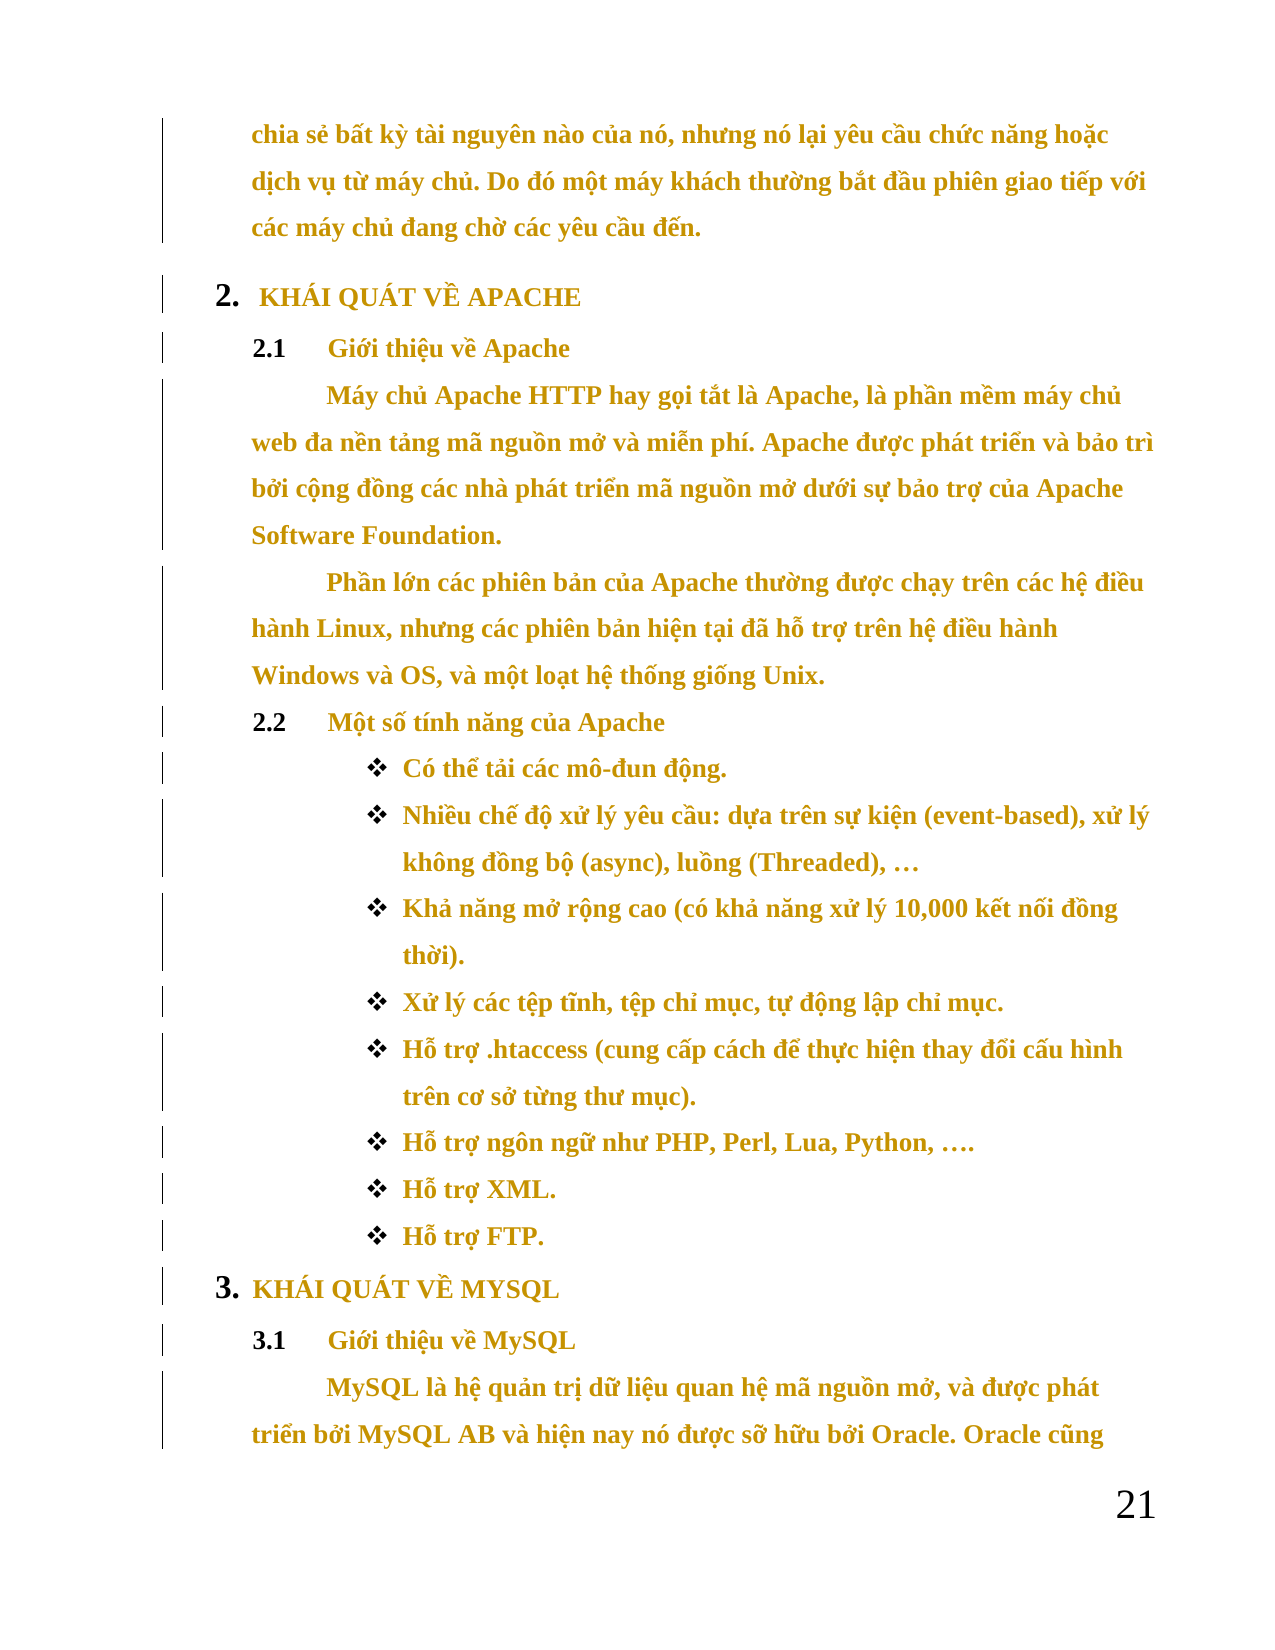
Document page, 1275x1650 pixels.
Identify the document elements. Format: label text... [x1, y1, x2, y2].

list Khả năng mở rộng cao (có khả năng xử lý 10,000 kết nối đồng thời). [365, 893, 1157, 971]
list Hỗ trợ FTP. [365, 1220, 1157, 1251]
list Có thể tải các mô-đun động. [365, 752, 1157, 783]
list Hỗ trợ ngôn ngữ như PHP, Perl, Lua, Python, …. [365, 1126, 1157, 1158]
list Hỗ trợ .htaccess (cung cấp cách để thực hiện thay đổi cấu hình trên cơ sở từng thư mục). [365, 1033, 1157, 1111]
list Một số tính năng của Apache [252, 706, 1157, 737]
list Phần lớn các phiên bản của Apache thường được chạy trên các hệ điều hành Linux, nhưng các phiên bản hiện tại đã hỗ trợ trên hệ điều hành Windows và OS, và một loạt hệ thống giống Unix. [251, 566, 1157, 690]
list Nhiều chế độ xử lý yêu cầu: dựa trên sự kiện (event-based), xử lý không đồng bộ (async), luồng (Threaded), … [365, 799, 1157, 877]
list Giới thiệu về MySQL [252, 1324, 1157, 1356]
list Xử lý các tệp tĩnh, tệp chỉ mục, tự động lập chỉ mục. [365, 986, 1157, 1017]
list KHÁI QUÁT VỀ APACHE [215, 275, 1157, 313]
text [251, 118, 1157, 243]
list Máy chủ Apache HTTP hay gọi tắt là Apache, là phần mềm máy chủ web đa nền tảng mã nguồn mở và miễn phí. Apache được phát triển và bảo trì bởi cộng đồng các nhà phát triển mã nguồn mở dưới sự bảo trợ của Apache Software Foundation. [251, 379, 1157, 550]
list Hỗ trợ XML. [365, 1173, 1157, 1204]
list Giới thiệu về Apache [252, 332, 1157, 363]
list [251, 1371, 1157, 1449]
list KHÁI QUÁT VỀ MYSQL [215, 1267, 1157, 1305]
